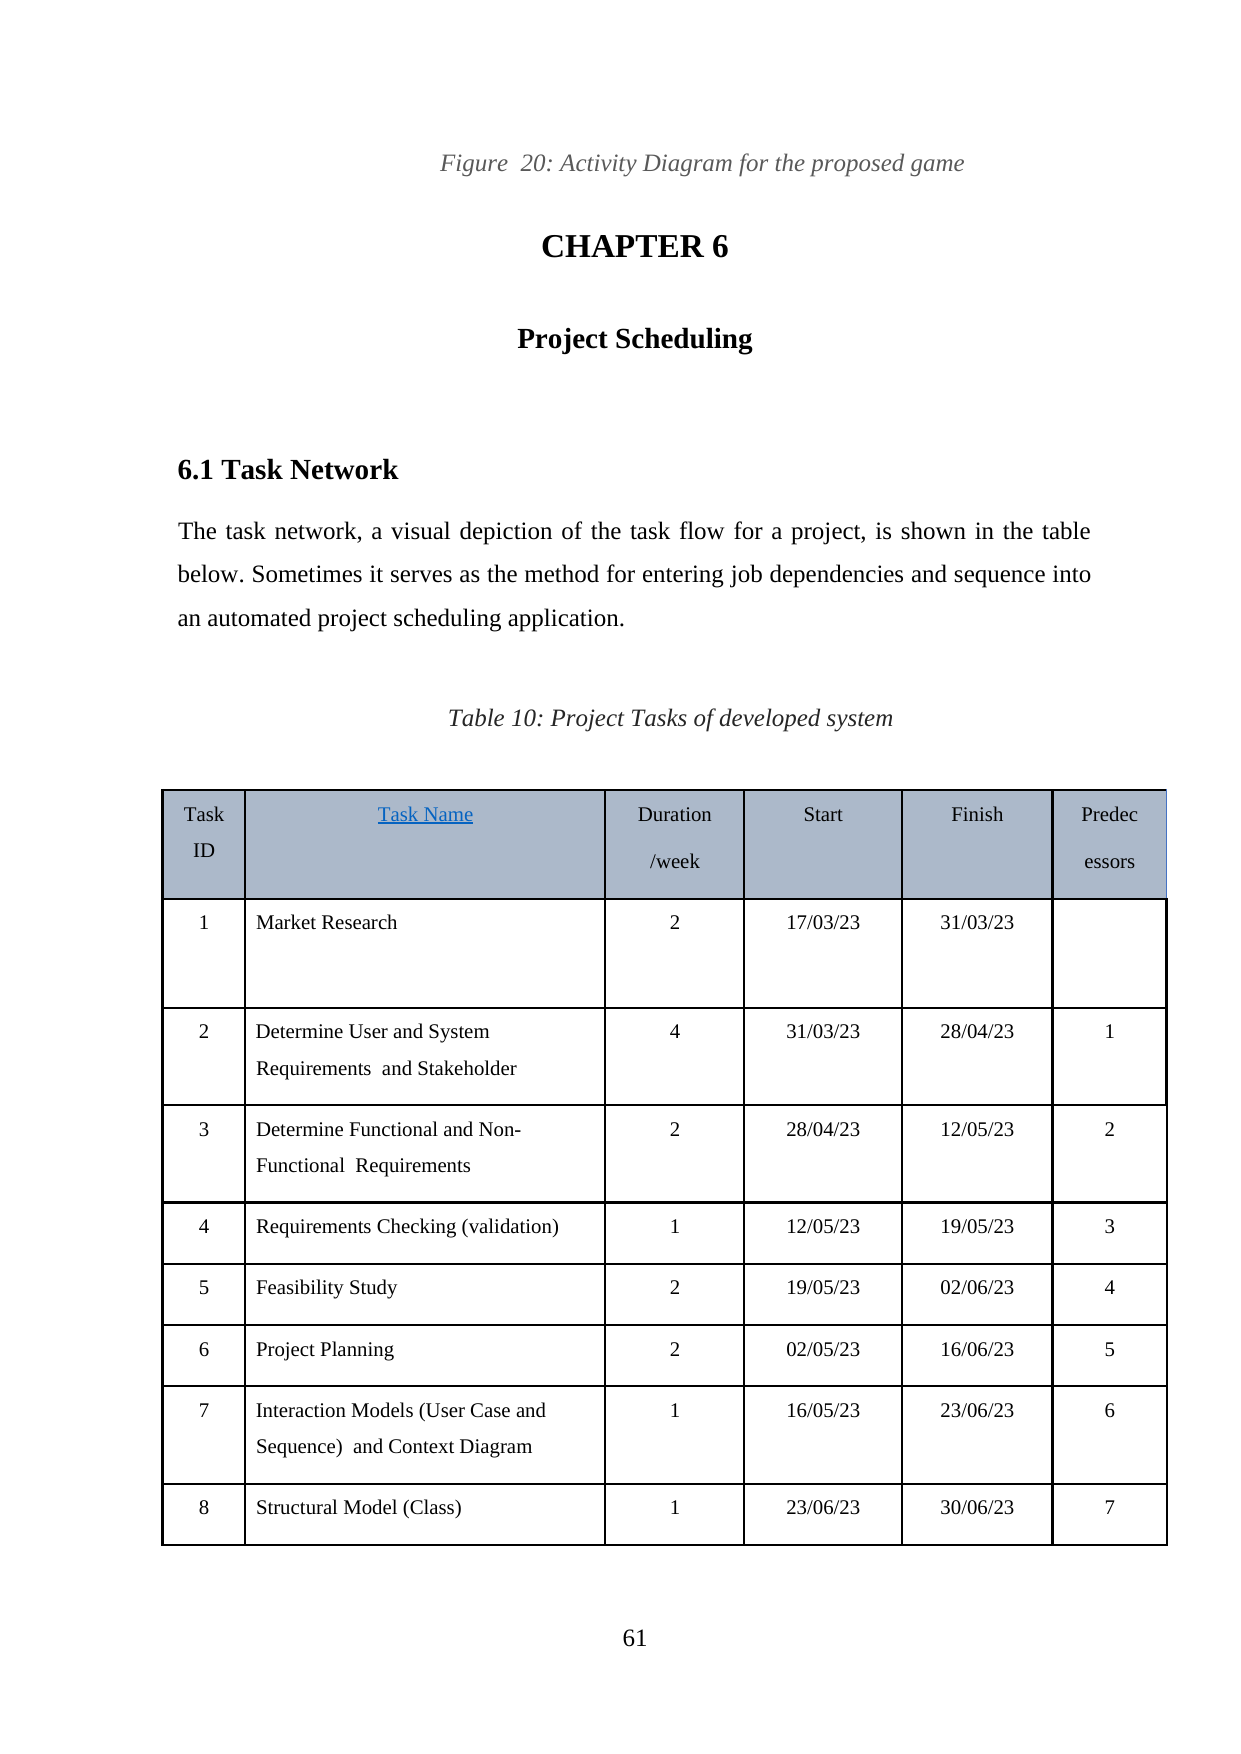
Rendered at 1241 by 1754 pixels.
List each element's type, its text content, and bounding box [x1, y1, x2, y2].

table_cell Structural Model (Class) [246, 1485, 604, 1544]
table_cell 1 [606, 1204, 743, 1263]
table_cell 3 [1054, 1204, 1166, 1263]
table_header Task ID [164, 791, 244, 898]
table_cell 2 [606, 1265, 743, 1324]
table_cell 16/06/23 [903, 1326, 1051, 1385]
table_cell 1 [164, 900, 244, 1007]
table_cell 2 [1054, 1106, 1166, 1201]
table_cell [1054, 900, 1165, 1007]
table_cell 31/03/23 [745, 1009, 901, 1104]
text The task network, a visual depiction of the task flow for a project, is shown in the table below. Sometimes it serves as the method for entering job dependencies and sequence into an automated project scheduling application. [177, 516, 1092, 631]
table_header Duration /week [606, 791, 743, 898]
table_cell 7 [1054, 1485, 1166, 1544]
table_cell Requirements Checking (validation) [246, 1204, 604, 1263]
table_cell 16/05/23 [745, 1387, 901, 1482]
subtitle 6.1 Task Network [177, 452, 1092, 486]
table_cell 30/06/23 [903, 1485, 1051, 1544]
table_cell Interaction Models (User Case and Sequence) and Context Diagram [246, 1387, 604, 1482]
table_header Predec essors [1054, 791, 1166, 898]
table_cell 4 [1054, 1265, 1166, 1324]
table_header Start [745, 791, 901, 898]
table_cell 28/04/23 [903, 1009, 1051, 1104]
table_cell Determine Functional and Non-Functional Requirements [246, 1106, 604, 1201]
table_cell 2 [164, 1009, 244, 1104]
table_cell 1 [606, 1387, 743, 1482]
table_cell 5 [1054, 1326, 1166, 1385]
table_cell 12/05/23 [745, 1204, 901, 1263]
table_cell 2 [606, 900, 743, 1007]
text Figure 20: Activity Diagram for the proposed game [177, 148, 1092, 176]
table_cell 4 [606, 1009, 743, 1104]
table_cell Determine User and System Requirements and Stakeholder [246, 1009, 604, 1104]
table_cell 19/05/23 [903, 1204, 1051, 1263]
table_cell 02/05/23 [745, 1326, 901, 1385]
table_cell 17/03/23 [745, 900, 901, 1007]
table_cell 12/05/23 [903, 1106, 1051, 1201]
table_cell 19/05/23 [745, 1265, 901, 1324]
table_cell Feasibility Study [246, 1265, 604, 1324]
table_cell 4 [164, 1204, 244, 1263]
table_cell 1 [1054, 1009, 1165, 1104]
table_cell 23/06/23 [745, 1485, 901, 1544]
table_header Finish [903, 791, 1051, 898]
subtitle CHAPTER 6 [177, 226, 1092, 265]
table_cell Project Planning [246, 1326, 604, 1385]
table_cell 02/06/23 [903, 1265, 1051, 1324]
table_cell 8 [164, 1485, 244, 1544]
table_cell 6 [164, 1326, 244, 1385]
table_cell 2 [606, 1106, 743, 1201]
subtitle Project Scheduling [177, 321, 1092, 355]
table_cell 23/06/23 [903, 1387, 1051, 1482]
table_cell 5 [164, 1265, 244, 1324]
text Table 10: Project Tasks of developed system [177, 703, 1092, 731]
table_cell 1 [606, 1485, 743, 1544]
table_cell 6 [1054, 1387, 1166, 1482]
table_cell 3 [164, 1106, 244, 1201]
table_cell 2 [606, 1326, 743, 1385]
table_cell 7 [164, 1387, 244, 1482]
table_header Task Name [246, 791, 604, 898]
table_cell 31/03/23 [903, 900, 1051, 1007]
table_cell Market Research [246, 900, 604, 1007]
table_cell 28/04/23 [745, 1106, 901, 1201]
